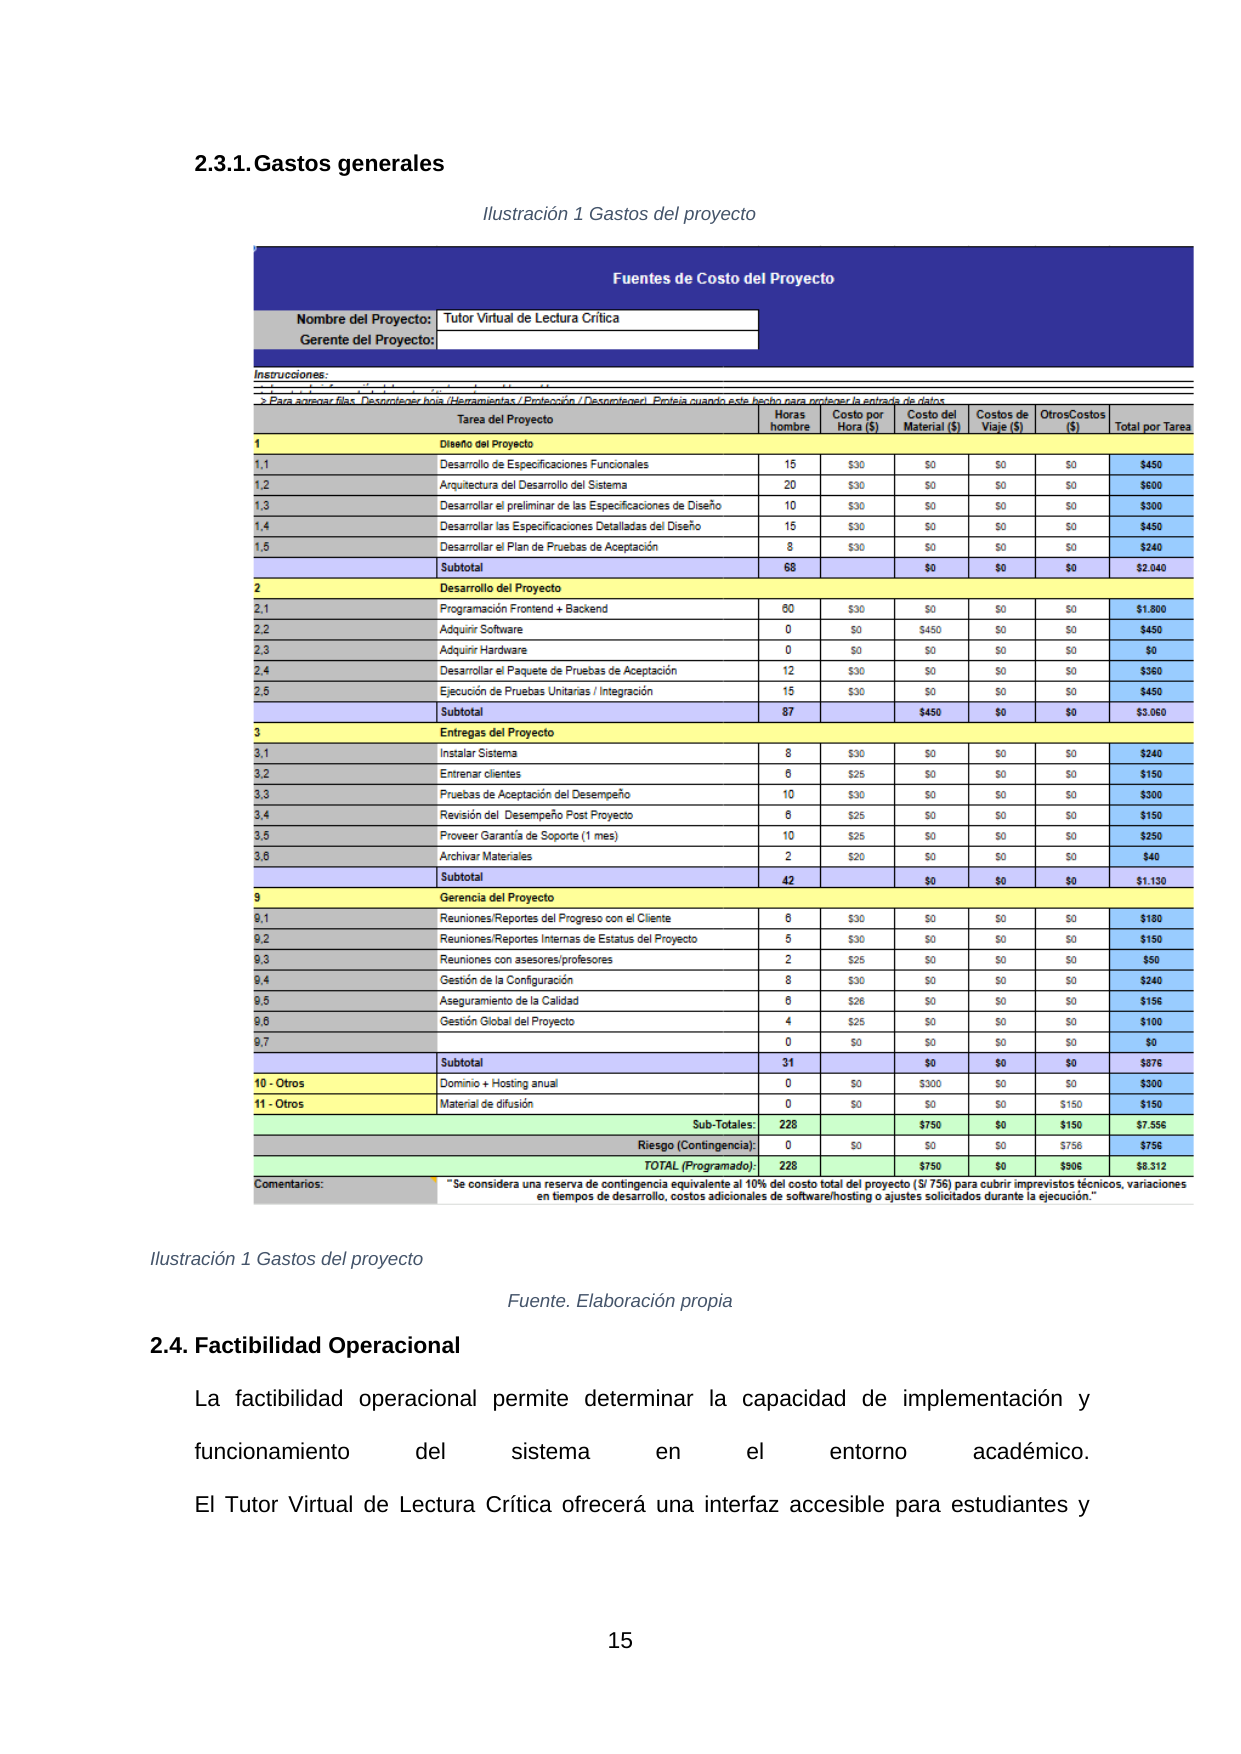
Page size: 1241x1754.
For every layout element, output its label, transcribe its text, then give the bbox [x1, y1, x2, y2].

subtitle Factibilidad Operacional [150, 1332, 1090, 1359]
picture [253, 245, 1194, 1205]
text Ilustración 1 Gastos del proyecto [150, 1248, 1090, 1269]
subtitle Gastos generales [194, 150, 1090, 176]
text Fuente. Elaboración propia [150, 1290, 1090, 1312]
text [194, 1385, 1090, 1517]
text Ilustración 1 Gastos del proyecto [150, 203, 1090, 224]
